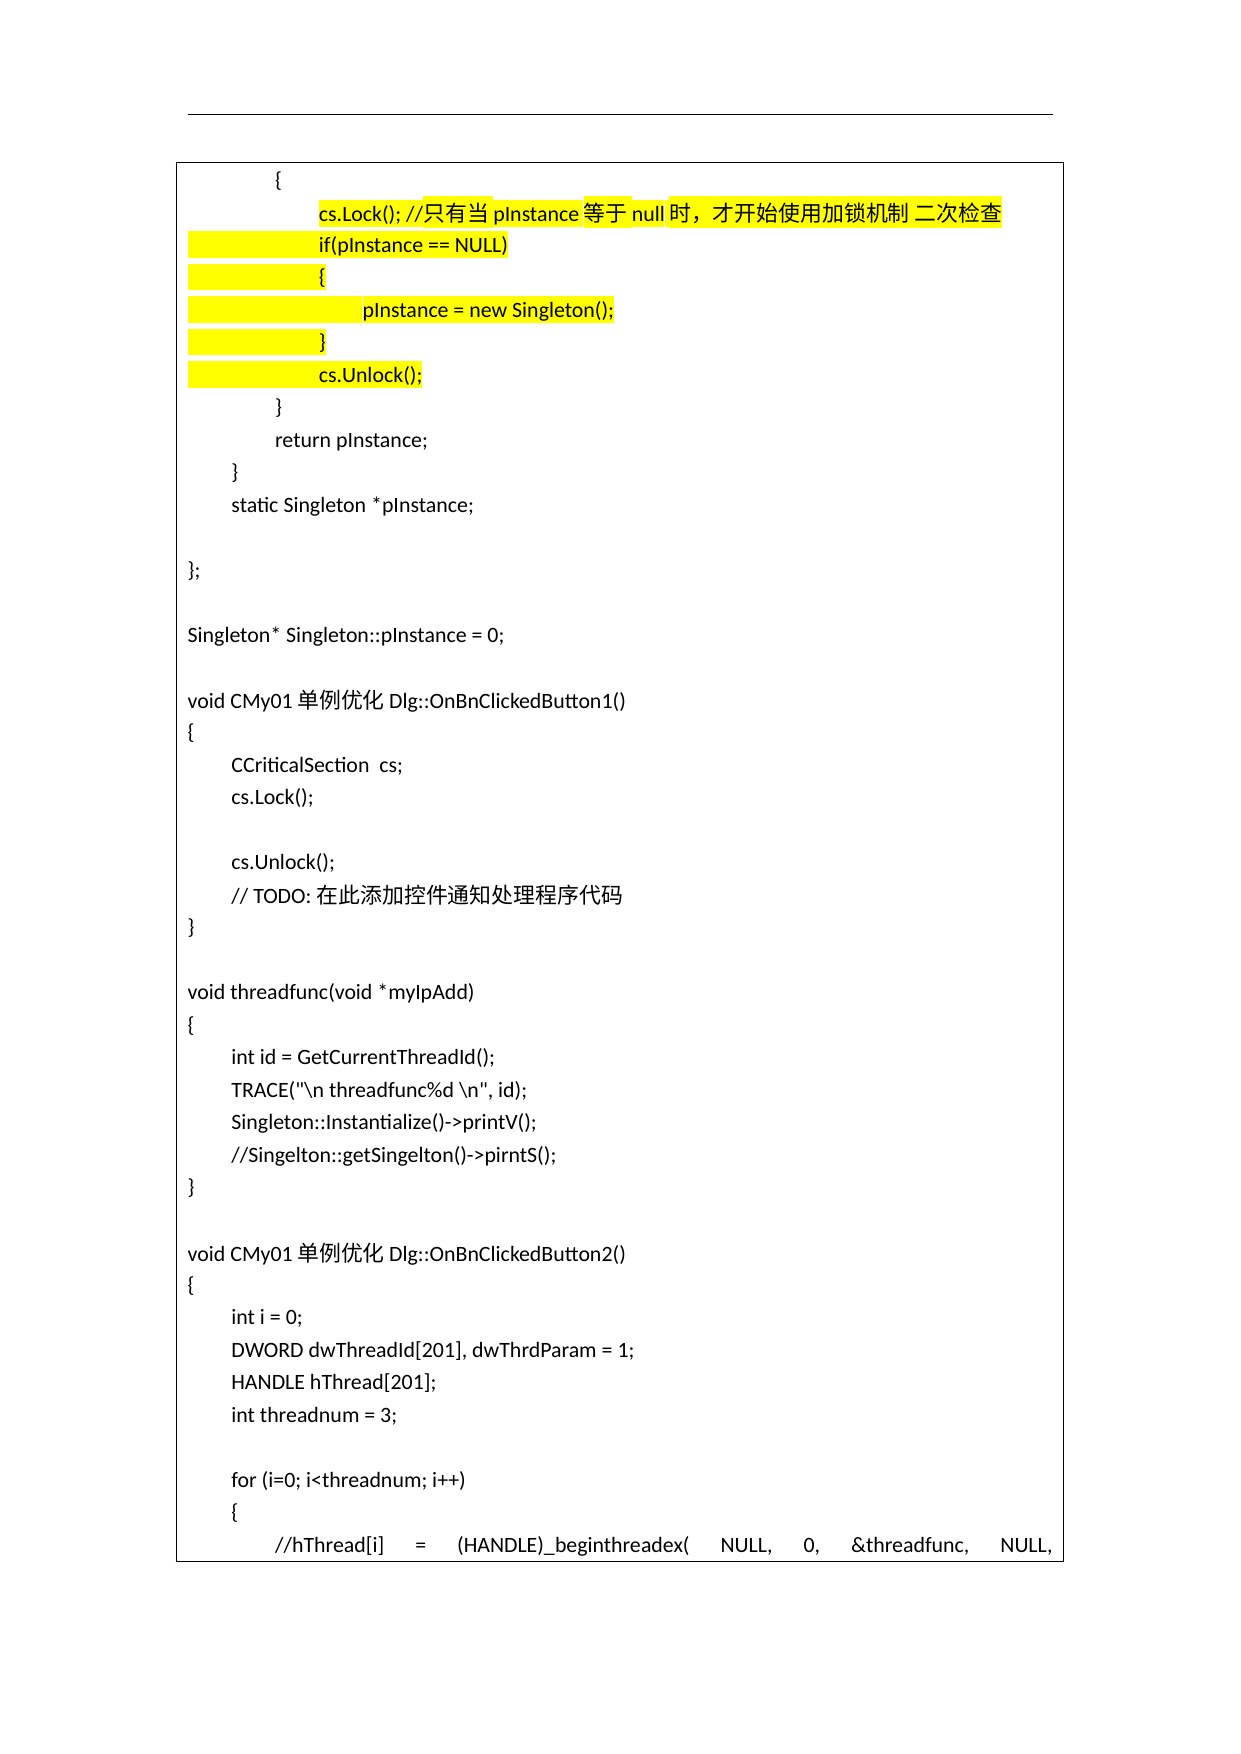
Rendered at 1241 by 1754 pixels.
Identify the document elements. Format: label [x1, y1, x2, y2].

table_cell [177, 163, 1063, 1561]
